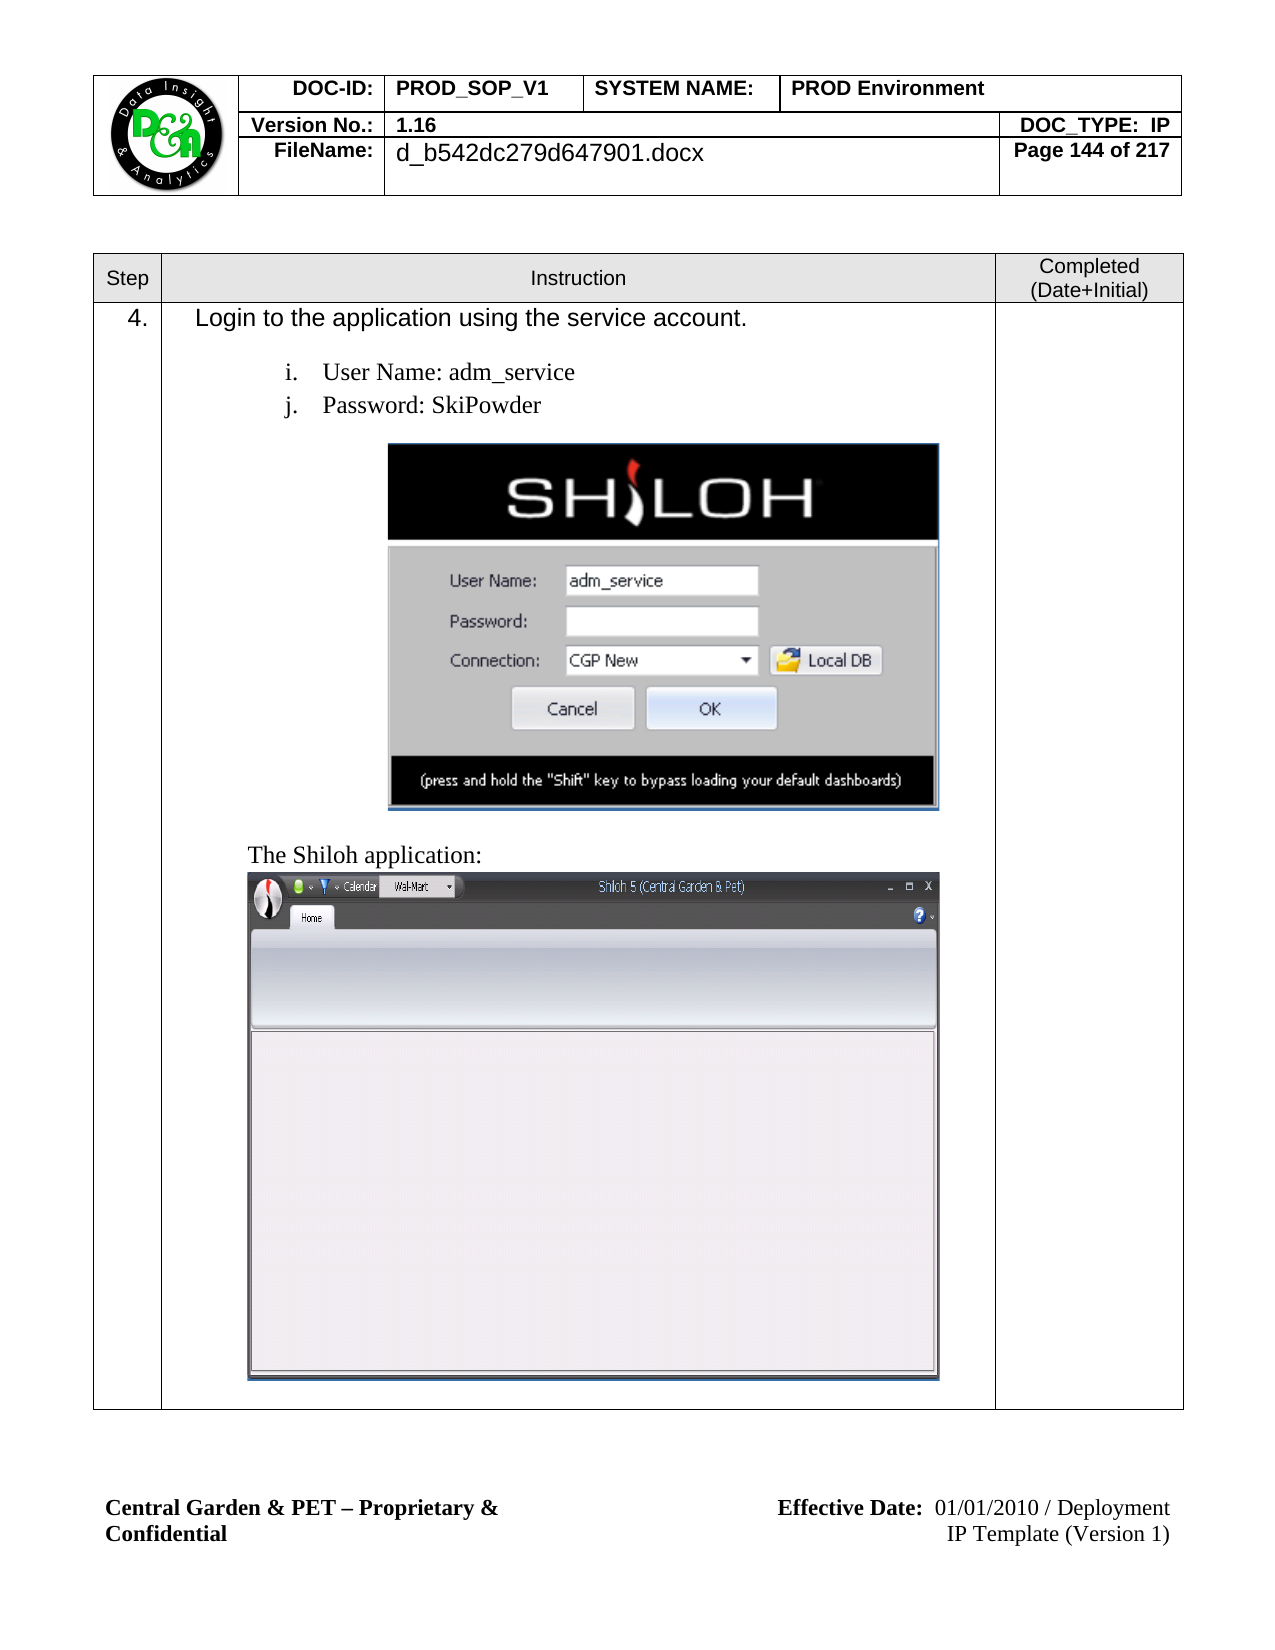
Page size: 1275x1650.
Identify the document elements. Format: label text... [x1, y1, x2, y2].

table_header Instruction [162, 254, 995, 302]
table_cell [996, 303, 1183, 1409]
picture [387, 443, 940, 811]
table_header Step [94, 254, 161, 302]
picture [247, 872, 940, 1381]
table_header Completed (Date+Initial) [996, 254, 1183, 302]
picture [108, 76, 227, 195]
table_cell [94, 303, 161, 1409]
table_cell Login to the application using the service account. User Name: adm_service Password: SkiPowder The Shiloh application: [162, 303, 995, 1409]
